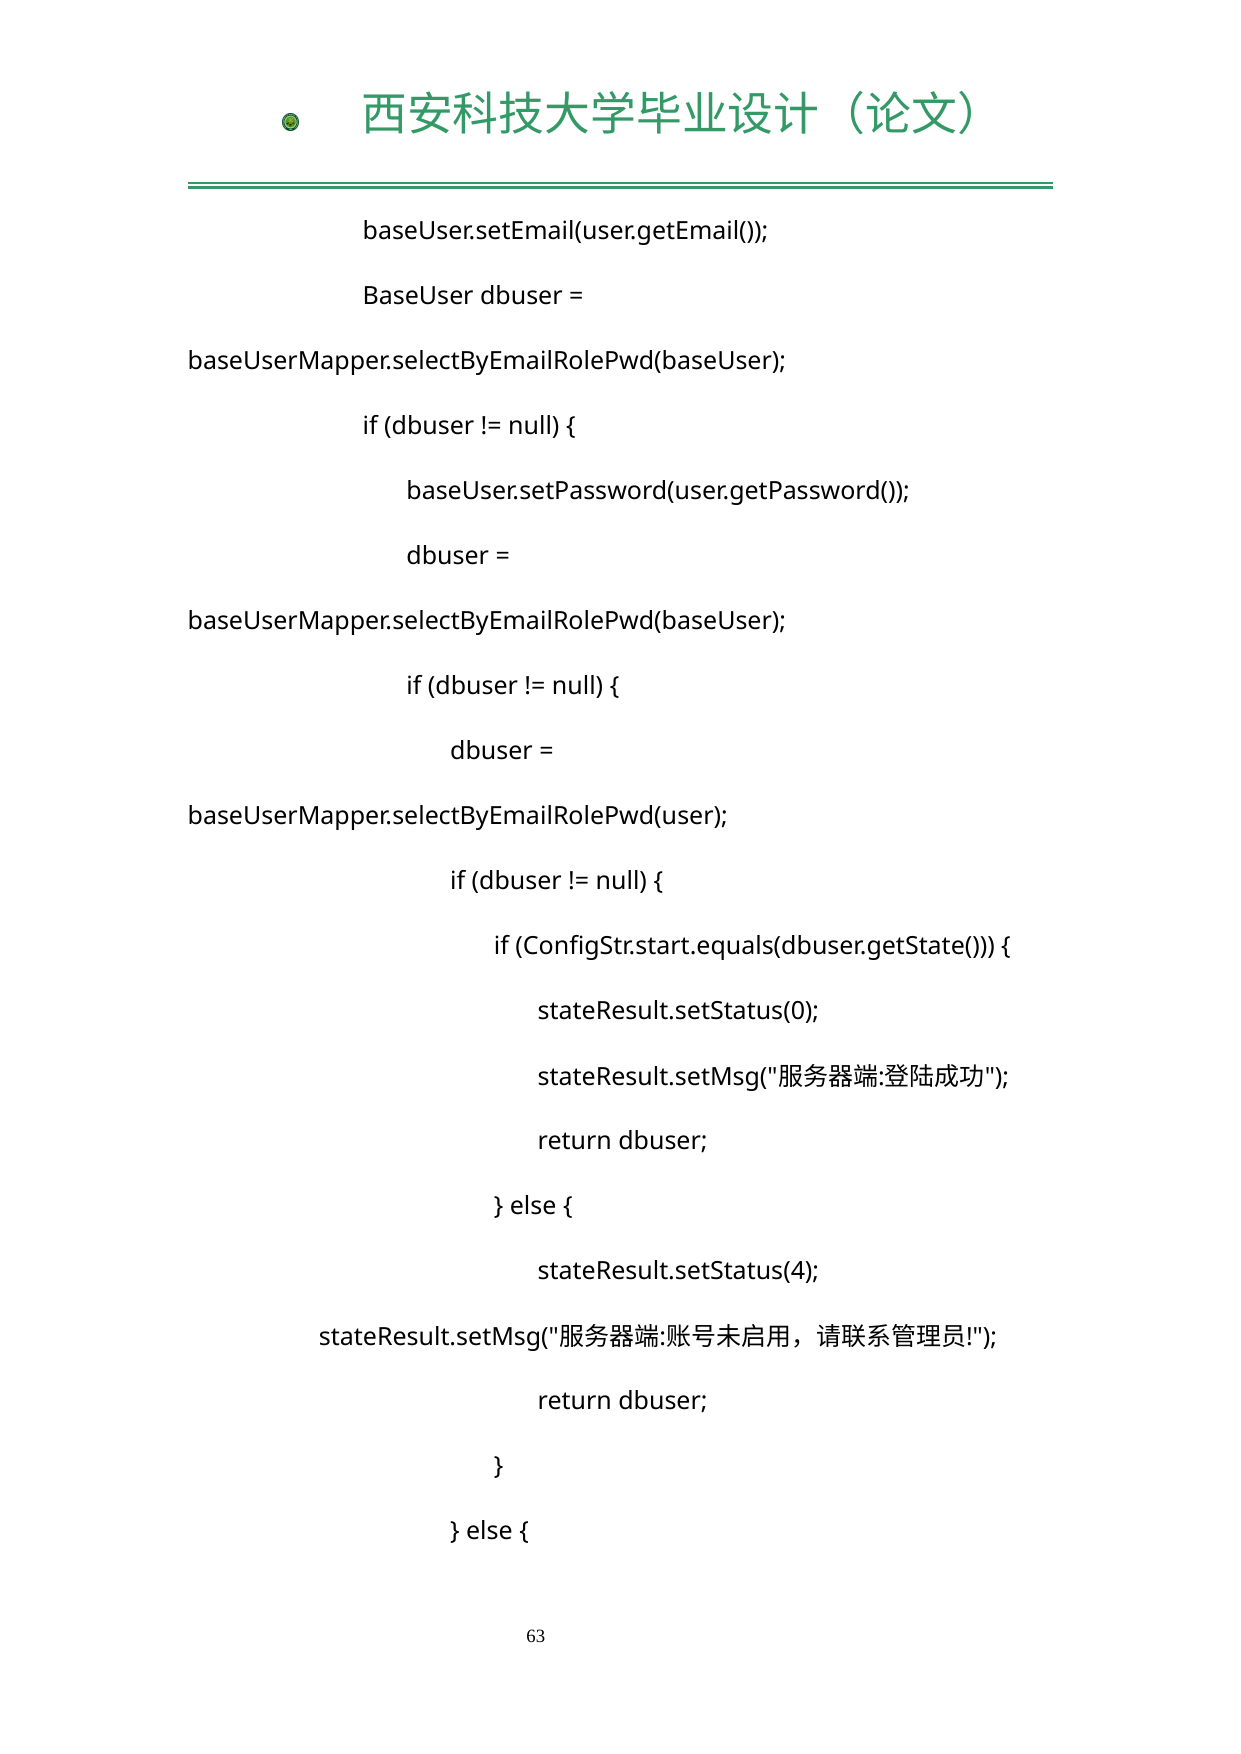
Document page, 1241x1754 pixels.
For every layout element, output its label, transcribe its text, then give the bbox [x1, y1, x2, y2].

text dbuser = baseUserMapper.selectByEmailRolePwd(baseUser); [187, 522, 1053, 652]
text stateResult.setStatus(4); [187, 1237, 1053, 1302]
text stateResult.setStatus(0); [187, 977, 1053, 1042]
text baseUser.setEmail(user.getEmail()); [187, 197, 1053, 262]
text stateResult.setMsg("服务器端:账号未启用，请联系管理员!"); [187, 1302, 1053, 1367]
text } [187, 1432, 1053, 1497]
text if (dbuser != null) { [187, 652, 1053, 717]
text if (ConfigStr.start.equals(dbuser.getState())) { [187, 912, 1053, 977]
text baseUser.setPassword(user.getPassword()); [187, 457, 1053, 522]
text dbuser = baseUserMapper.selectByEmailRolePwd(user); [187, 717, 1053, 847]
text if (dbuser != null) { [187, 392, 1053, 457]
text } else { [187, 1172, 1053, 1237]
text } else { [187, 1497, 1053, 1562]
text return dbuser; [187, 1107, 1053, 1172]
picture [282, 113, 299, 131]
text if (dbuser != null) { [187, 847, 1053, 912]
text BaseUser dbuser = baseUserMapper.selectByEmailRolePwd(baseUser); [187, 262, 1053, 392]
text return dbuser; [187, 1367, 1053, 1432]
text stateResult.setMsg("服务器端:登陆成功"); [187, 1042, 1053, 1107]
